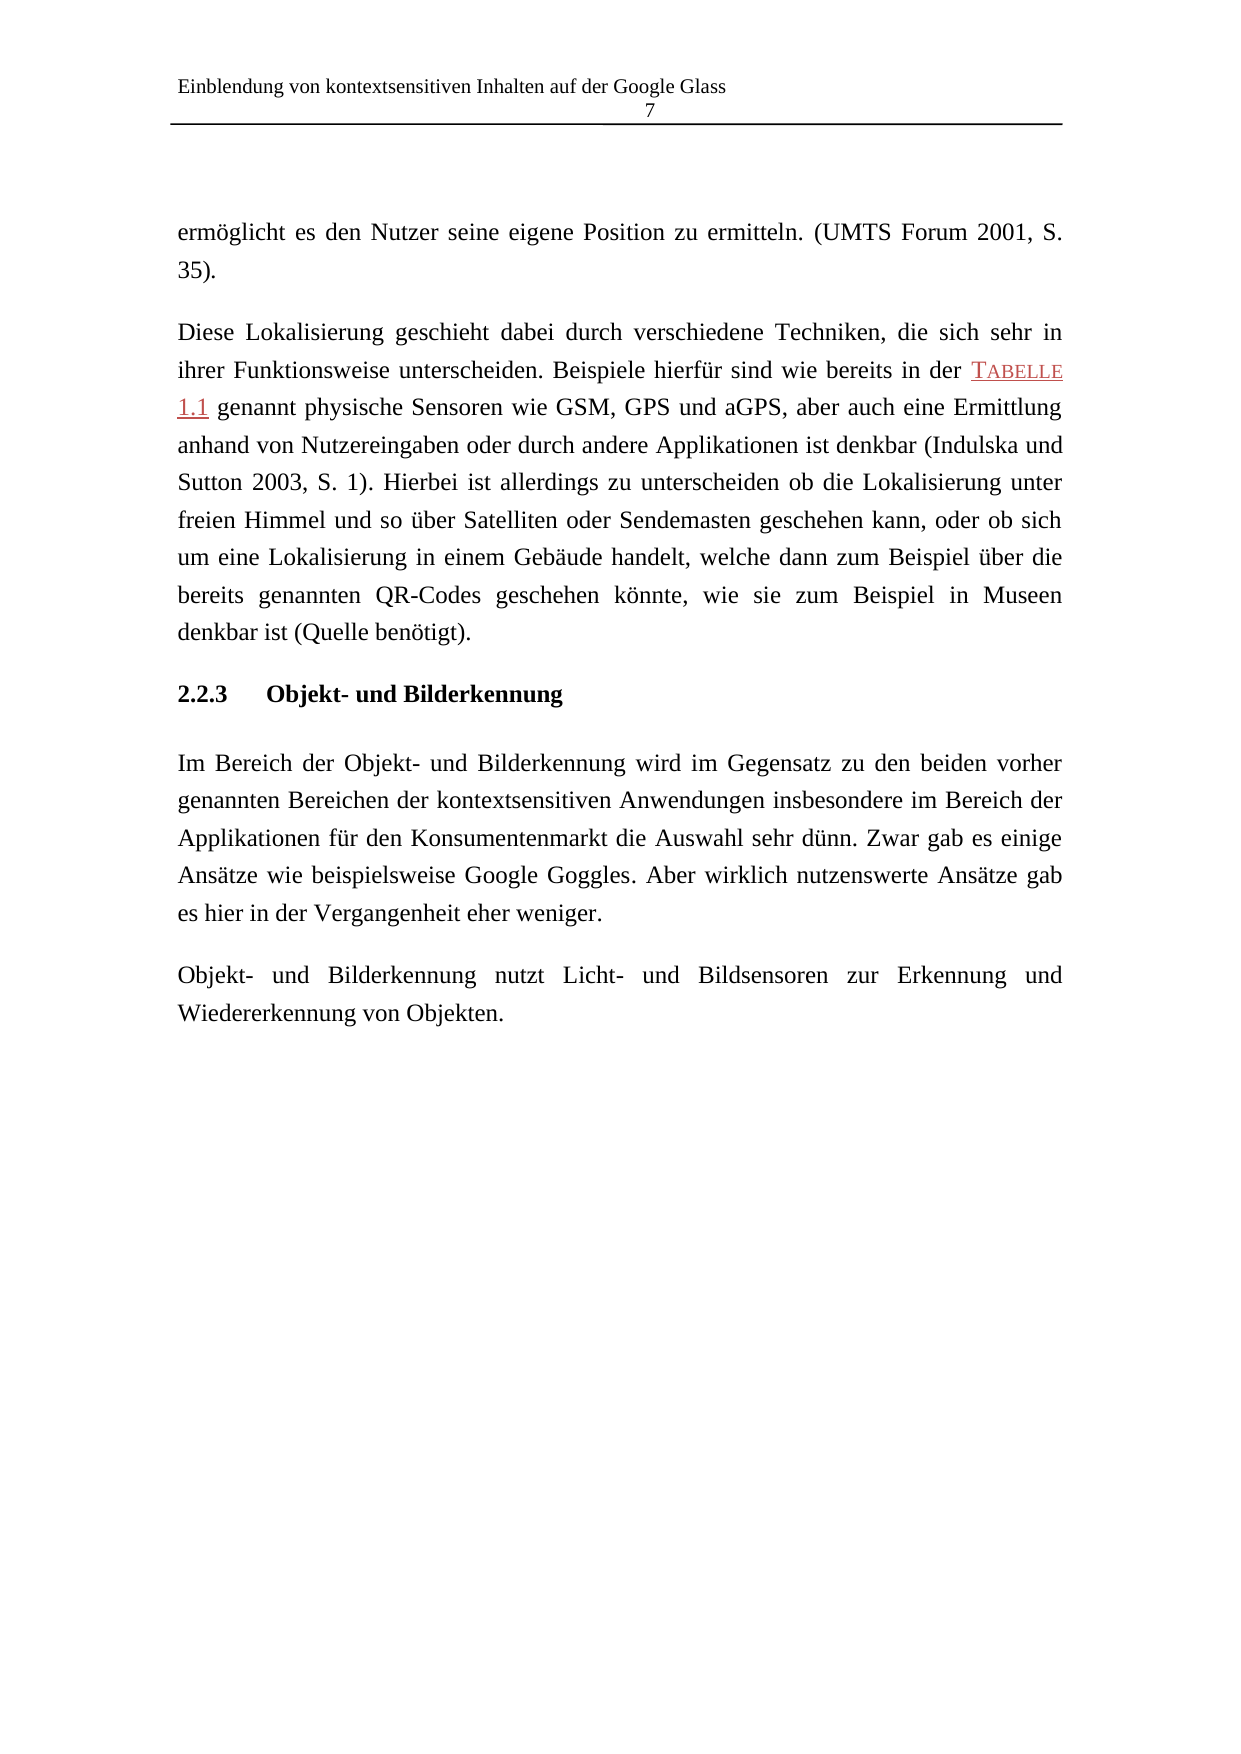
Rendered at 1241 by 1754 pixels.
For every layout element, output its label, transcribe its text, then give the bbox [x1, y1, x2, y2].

text Objekt- und Bilderkennung nutzt Licht- und Bildsensoren zur Erkennung und Wiedererkennung von Objekten. [177, 952, 1063, 1027]
text Diese Lokalisierung geschieht dabei durch verschiedene Techniken, die sich sehr in ihrer Funktionsweise unterscheiden. Beispiele hierfür sind wie bereits in der Tabelle 1.1 genannt physische Sensoren wie GSM, GPS und aGPS, aber auch eine Ermittlung anhand von Nutzereingaben oder durch andere Applikationen ist denkbar (Indulska und Sutton 2003, S. 1). Hierbei ist allerdings zu unterscheiden ob die Lokalisierung unter freien Himmel und so über Satelliten oder Sendemasten geschehen kann, oder ob sich um eine Lokalisierung in einem Gebäude handelt, welche dann zum Beispiel über die bereits genannten QR-Codes geschehen könnte, wie sie zum Beispiel in Museen denkbar ist (Quelle benötigt). [177, 308, 1063, 646]
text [177, 208, 1063, 283]
subtitle Objekt- und Bilderkennung [177, 679, 1063, 708]
text Im Bereich der Objekt- und Bilderkennung wird im Gegensatz zu den beiden vorher genannten Bereichen der kontextsensitiven Anwendungen insbesondere im Bereich der Applikationen für den Konsumentenmarkt die Auswahl sehr dünn. Zwar gab es einige Ansätze wie beispielsweise Google Goggles. Aber wirklich nutzenswerte Ansätze gab es hier in der Vergangenheit eher weniger. [177, 739, 1063, 927]
